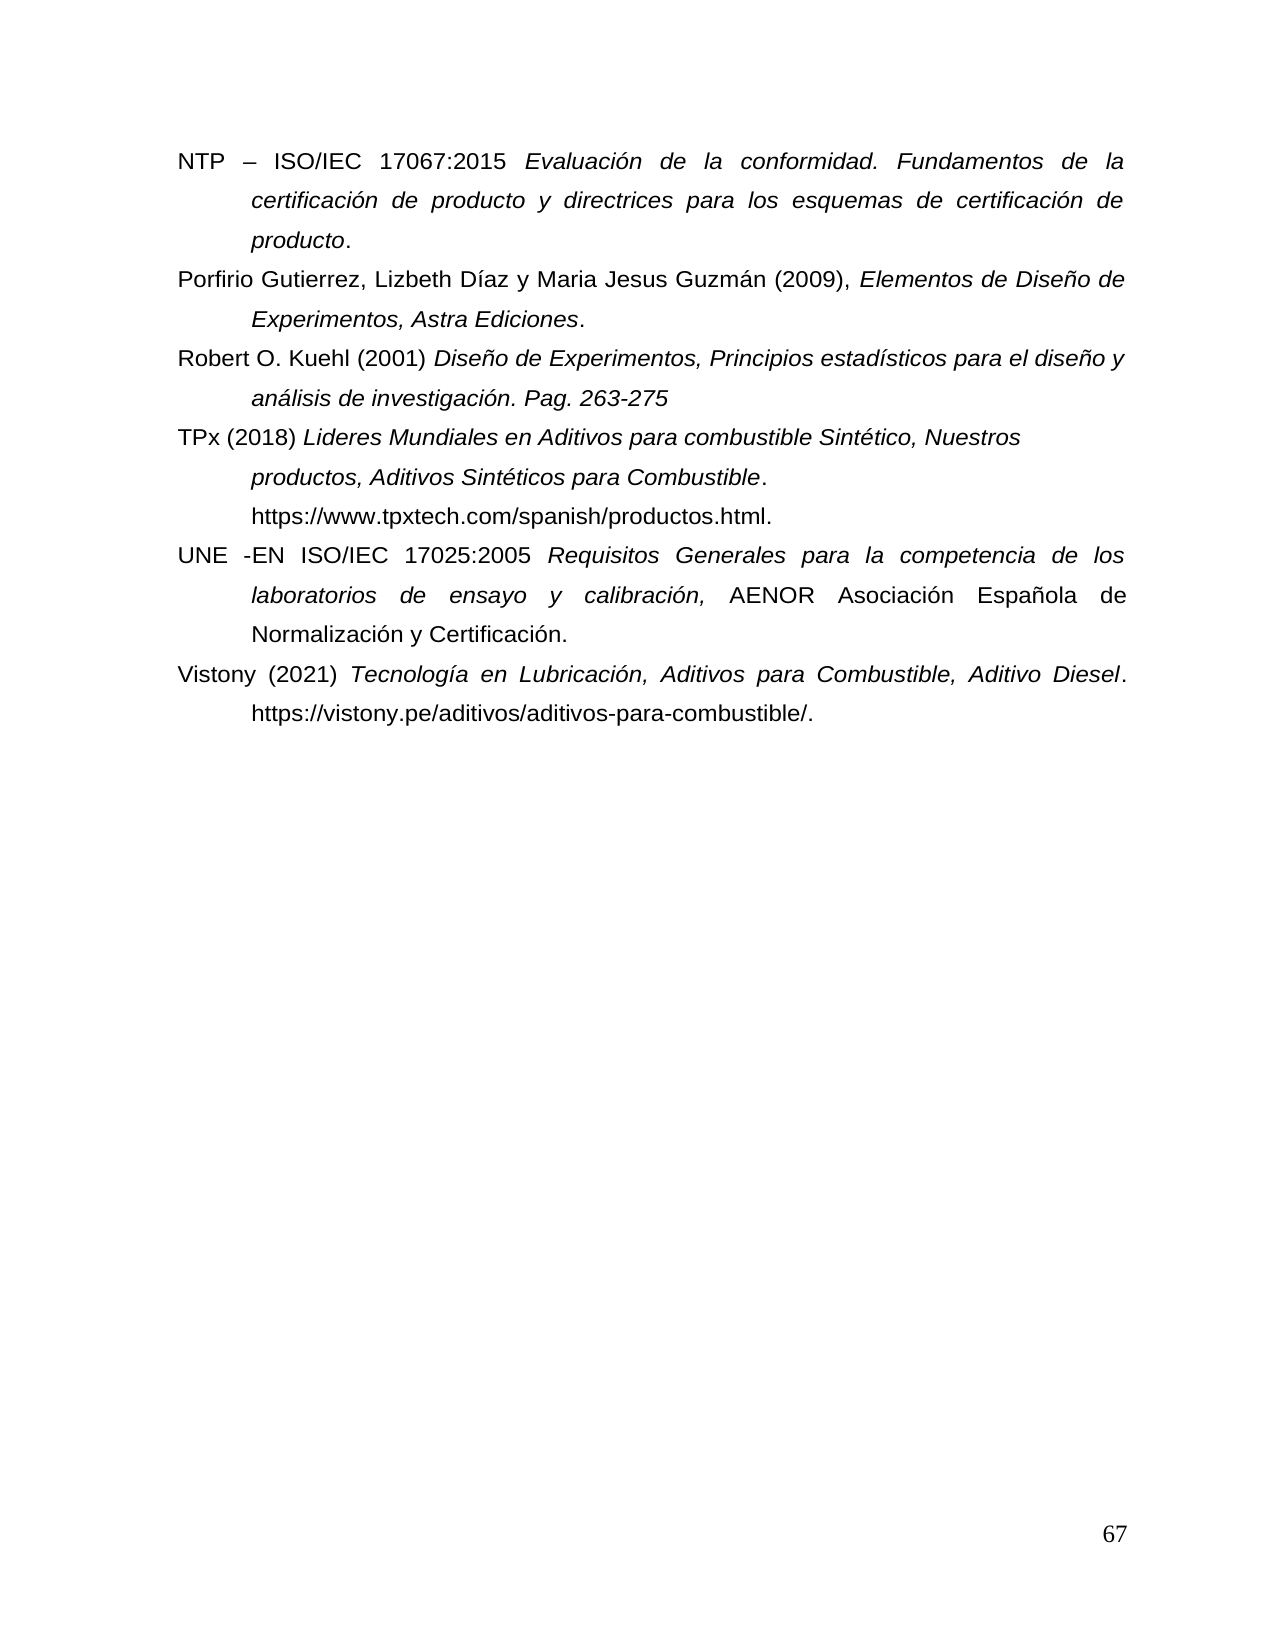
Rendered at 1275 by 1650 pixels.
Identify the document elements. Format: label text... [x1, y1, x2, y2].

text NTP – ISO/IEC 17067:2015 Evaluación de la conformidad. Fundamentos de la certificación de producto y directrices para los esquemas de certificación de producto. [177, 148, 1127, 253]
text Robert O. Kuehl (2001) Diseño de Experimentos, Principios estadísticos para el diseño y análisis de investigación. Pag. 263-275 [177, 345, 1127, 411]
text TPx (2018) Lideres Mundiales en Aditivos para combustible Sintético, Nuestros productos, Aditivos Sintéticos para Combustible. https://www.tpxtech.com/spanish/productos.html. [177, 424, 1127, 529]
text UNE -EN ISO/IEC 17025:2005 Requisitos Generales para la competencia de los laboratorios de ensayo y calibración, AENOR Asociación Española de Normalización y Certificación. [177, 542, 1127, 648]
text Vistony (2021) Tecnología en Lubricación, Aditivos para Combustible, Aditivo Diesel. https://vistony.pe/aditivos/aditivos-para-combustible/. [177, 661, 1127, 727]
text Porfirio Gutierrez, Lizbeth Díaz y Maria Jesus Guzmán (2009), Elementos de Diseño de Experimentos, Astra Ediciones. [177, 266, 1127, 332]
